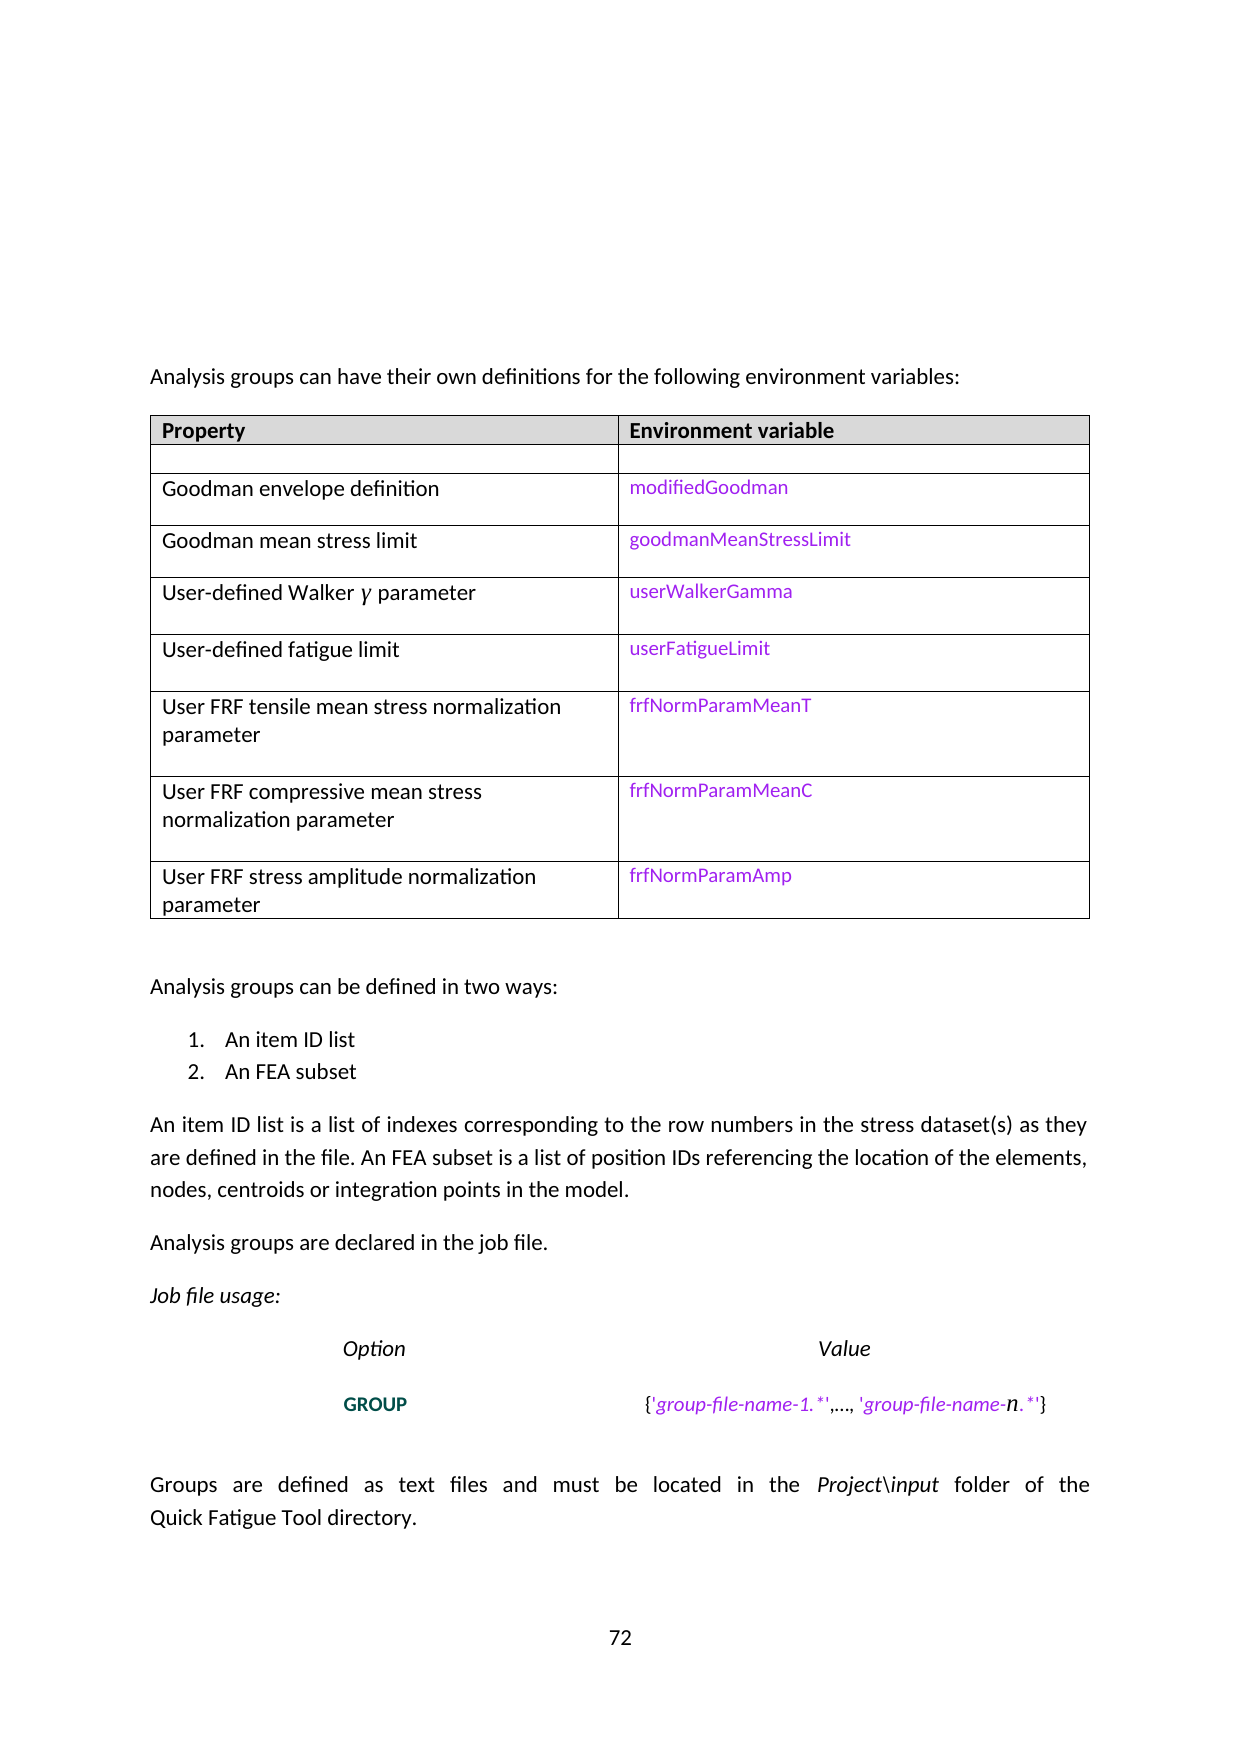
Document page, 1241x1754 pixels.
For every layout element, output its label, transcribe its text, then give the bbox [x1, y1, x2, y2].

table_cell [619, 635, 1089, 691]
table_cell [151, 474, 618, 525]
text Analysis groups can be defined in two ways: [150, 972, 1090, 1000]
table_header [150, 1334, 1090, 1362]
text Analysis groups can have their own definitions for the following environment variables: [150, 362, 1090, 390]
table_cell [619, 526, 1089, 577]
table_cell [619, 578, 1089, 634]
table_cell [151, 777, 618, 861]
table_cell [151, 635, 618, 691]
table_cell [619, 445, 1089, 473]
text Job file usage: [150, 1281, 1090, 1309]
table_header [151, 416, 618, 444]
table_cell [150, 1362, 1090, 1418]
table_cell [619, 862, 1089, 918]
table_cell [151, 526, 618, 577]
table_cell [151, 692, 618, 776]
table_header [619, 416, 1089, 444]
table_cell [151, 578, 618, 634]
list An FEA subset [187, 1057, 1090, 1086]
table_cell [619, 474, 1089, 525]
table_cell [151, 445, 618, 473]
text Groups are defined as text files and must be located in the Project\input folder of the Quick Fatigue Tool directory. [150, 1471, 1090, 1531]
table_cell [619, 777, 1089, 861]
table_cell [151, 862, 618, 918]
text An item ID list is a list of indexes corresponding to the row numbers in the stress dataset(s) as they are defined in the file. An FEA subset is a list of position IDs referencing the location of the elements, nodes, centroids or integration points in the model. [150, 1111, 1090, 1203]
text Analysis groups are declared in the job file. [150, 1228, 1090, 1256]
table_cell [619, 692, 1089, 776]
list An item ID list [187, 1025, 1090, 1053]
